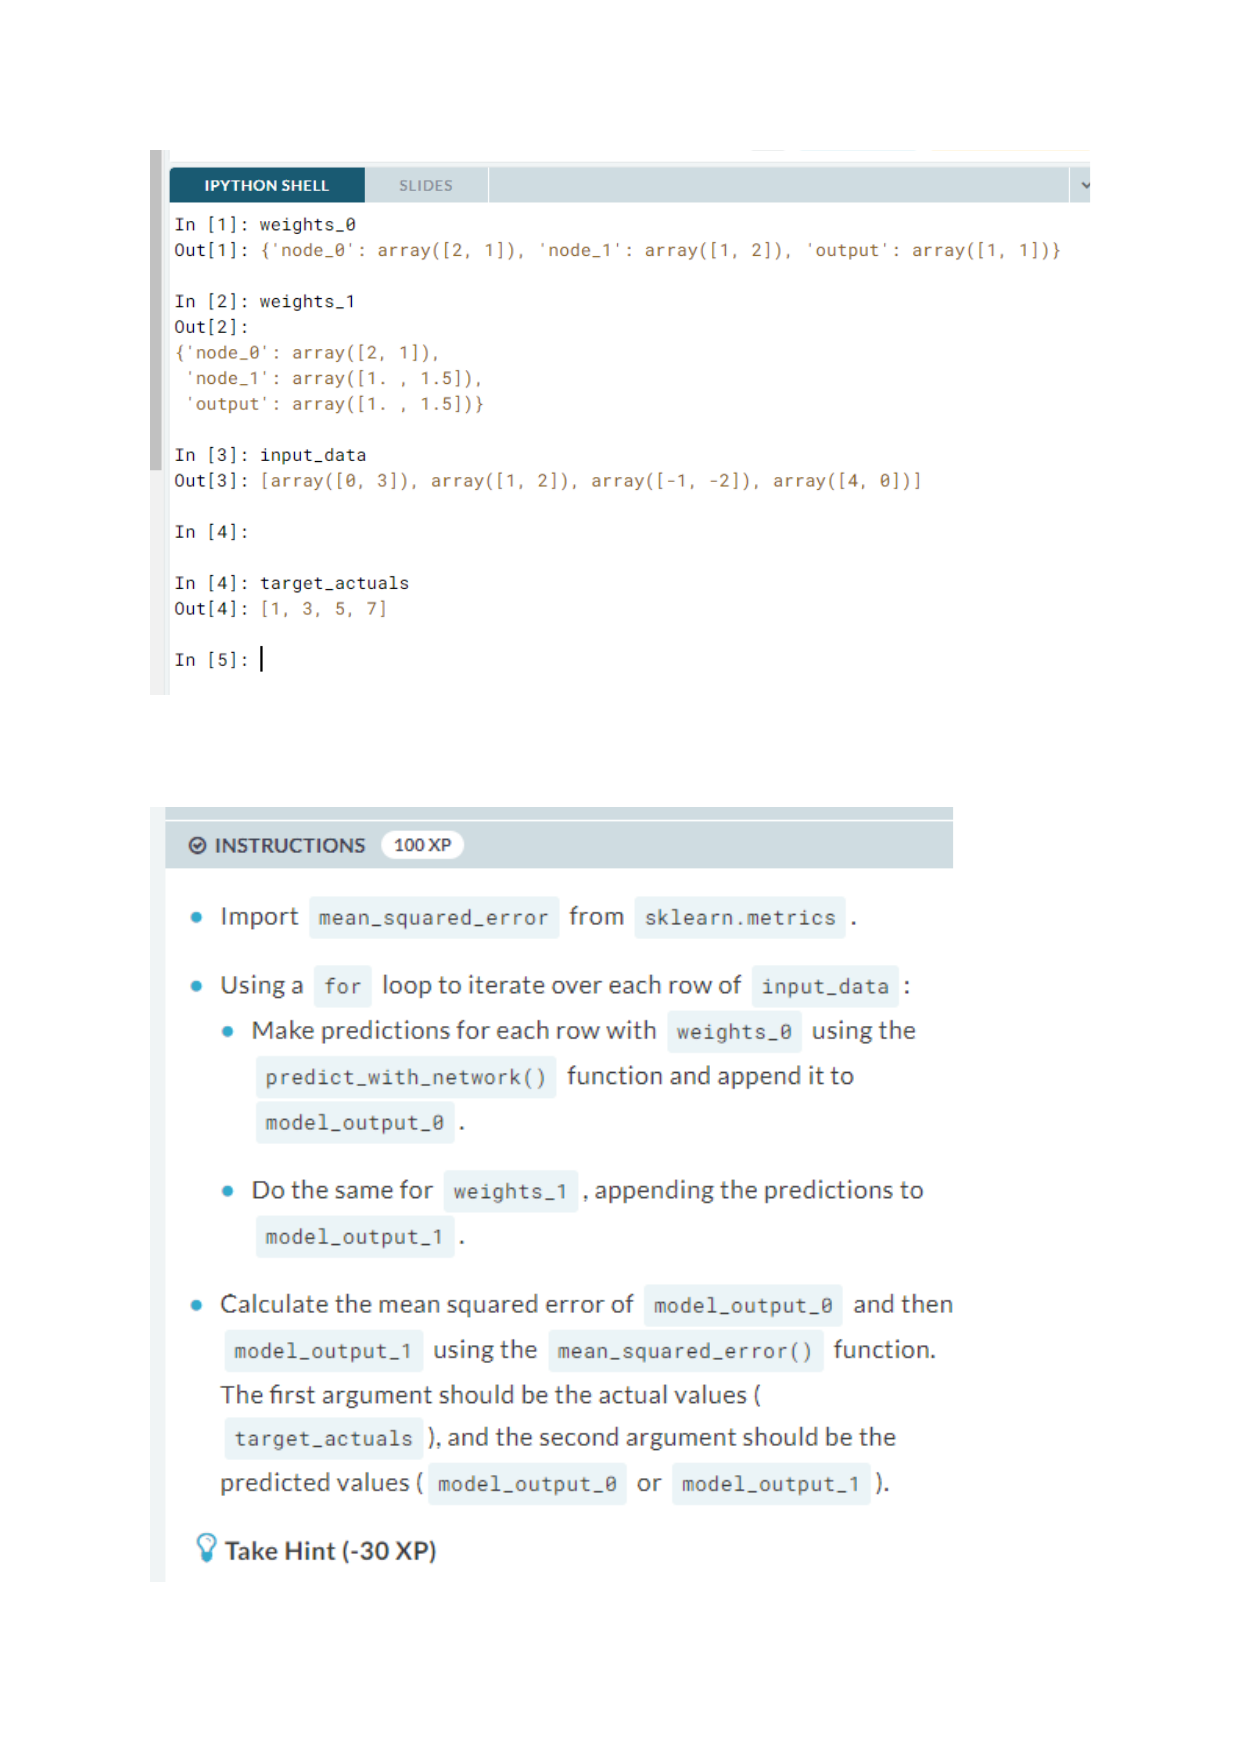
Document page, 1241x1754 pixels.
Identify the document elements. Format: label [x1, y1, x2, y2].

picture [150, 807, 954, 1582]
picture [150, 150, 1091, 695]
